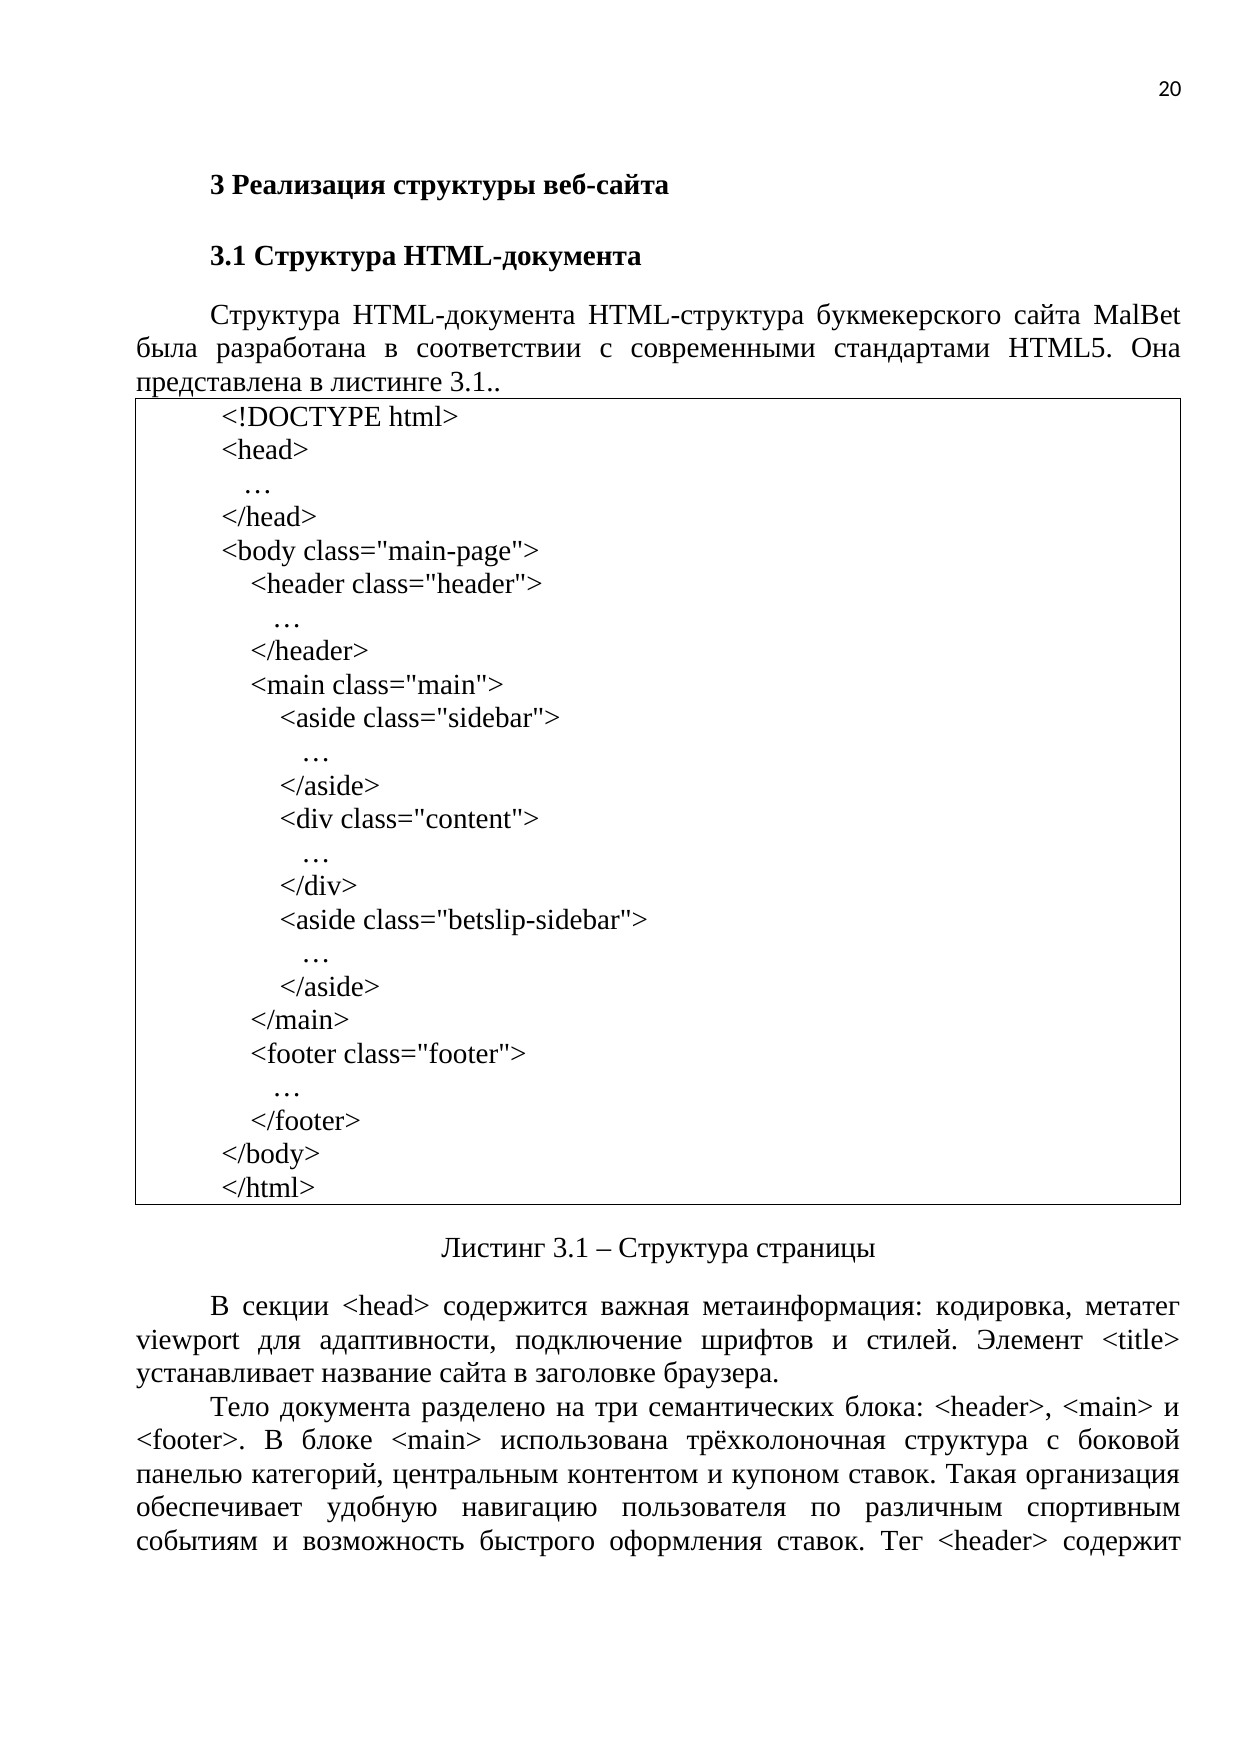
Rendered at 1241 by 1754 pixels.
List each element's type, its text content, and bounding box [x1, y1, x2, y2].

text В секции <head> содержится важная метаинформация: кодировка, метатег viewport для адаптивности, подключение шрифтов и стилей. Элемент <title> устанавливает название сайта в заголовке браузера. [136, 1288, 1181, 1389]
text Листинг 3.1 – Структура страницы [136, 1230, 1181, 1263]
text 3.1 Структура HTML-документа [136, 238, 1181, 272]
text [136, 1389, 1181, 1557]
text Структура HTML-документа HTML-структура букмекерского сайта MalBet была разработана в соответствии с современными стандартами HTML5. Она представлена в листинге 3.1.. [136, 297, 1181, 398]
table_header <!DOCTYPE html> <head> … </head> <body class="main-page"> <header class="header"> … </header> <main class="main"> <aside class="sidebar"> … </aside> <div class="content"> … </div> <aside class="betslip-sidebar"> … </aside> </main> <footer class="footer"> … </footer> </body> </html> [136, 399, 1180, 1204]
text 3 Реализация структуры веб-сайта [136, 167, 1181, 201]
